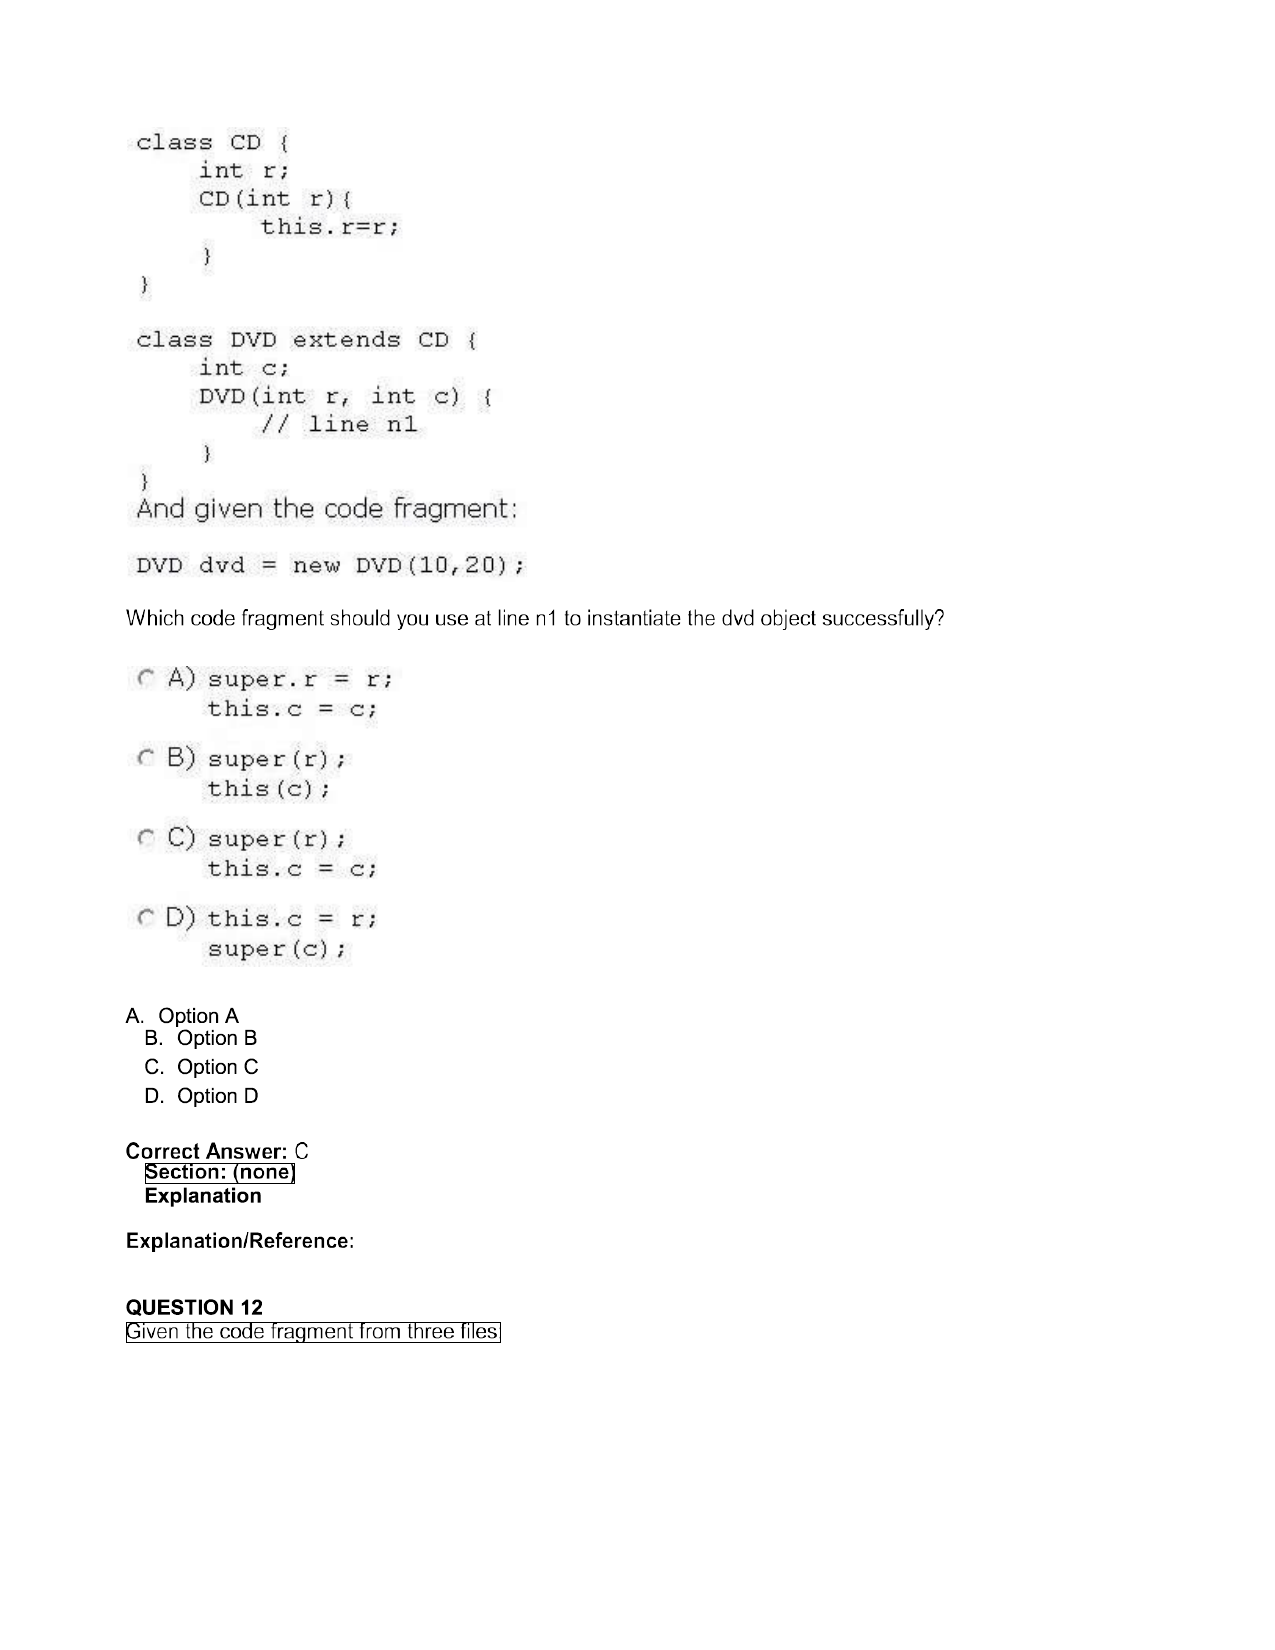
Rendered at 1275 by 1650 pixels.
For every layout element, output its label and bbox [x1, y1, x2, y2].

picture [146, 1164, 294, 1183]
picture [127, 127, 528, 582]
picture [127, 1323, 500, 1342]
picture [127, 1232, 353, 1252]
picture [127, 666, 403, 967]
picture [126, 1142, 308, 1159]
picture [126, 609, 944, 630]
